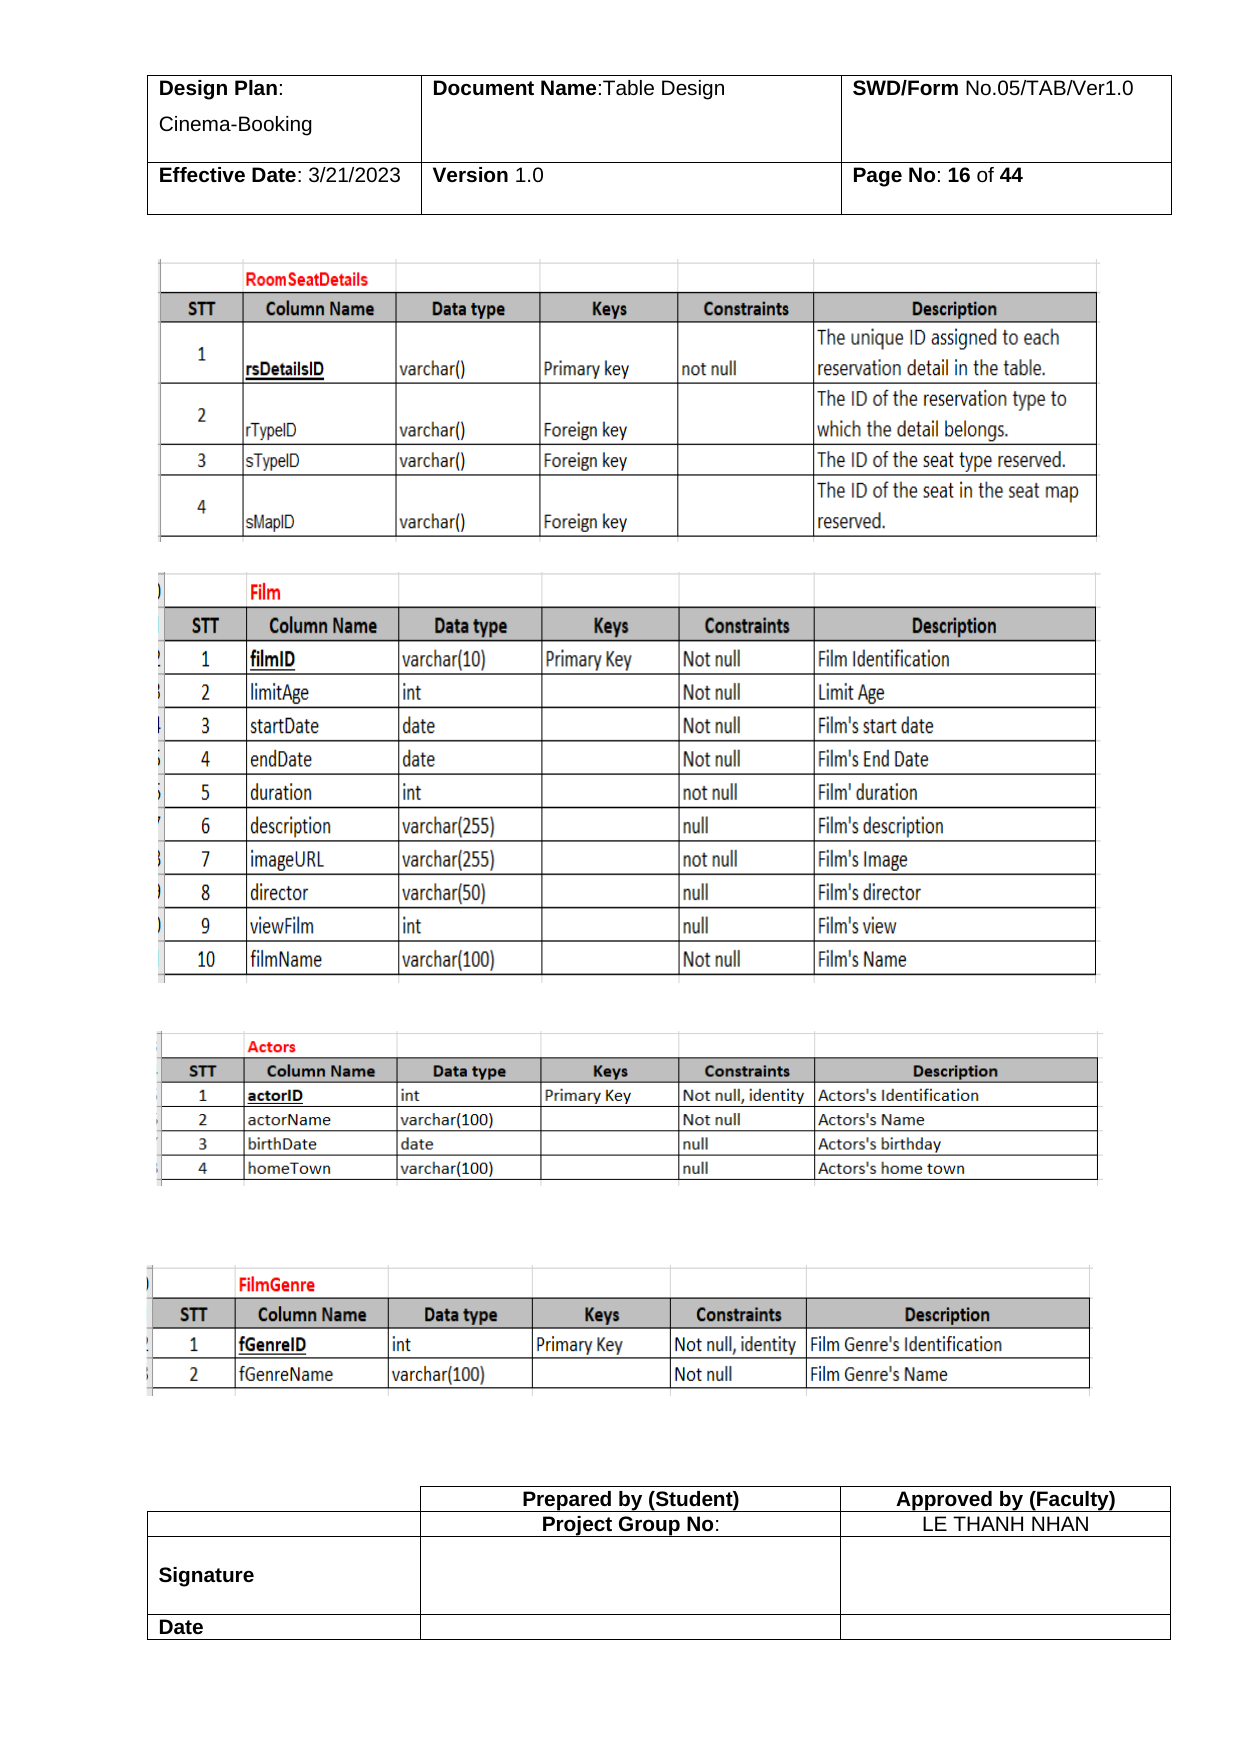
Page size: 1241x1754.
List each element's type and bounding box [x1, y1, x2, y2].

picture [146, 1265, 1093, 1396]
picture [156, 1031, 1103, 1186]
picture [156, 259, 1100, 541]
picture [157, 572, 1100, 981]
